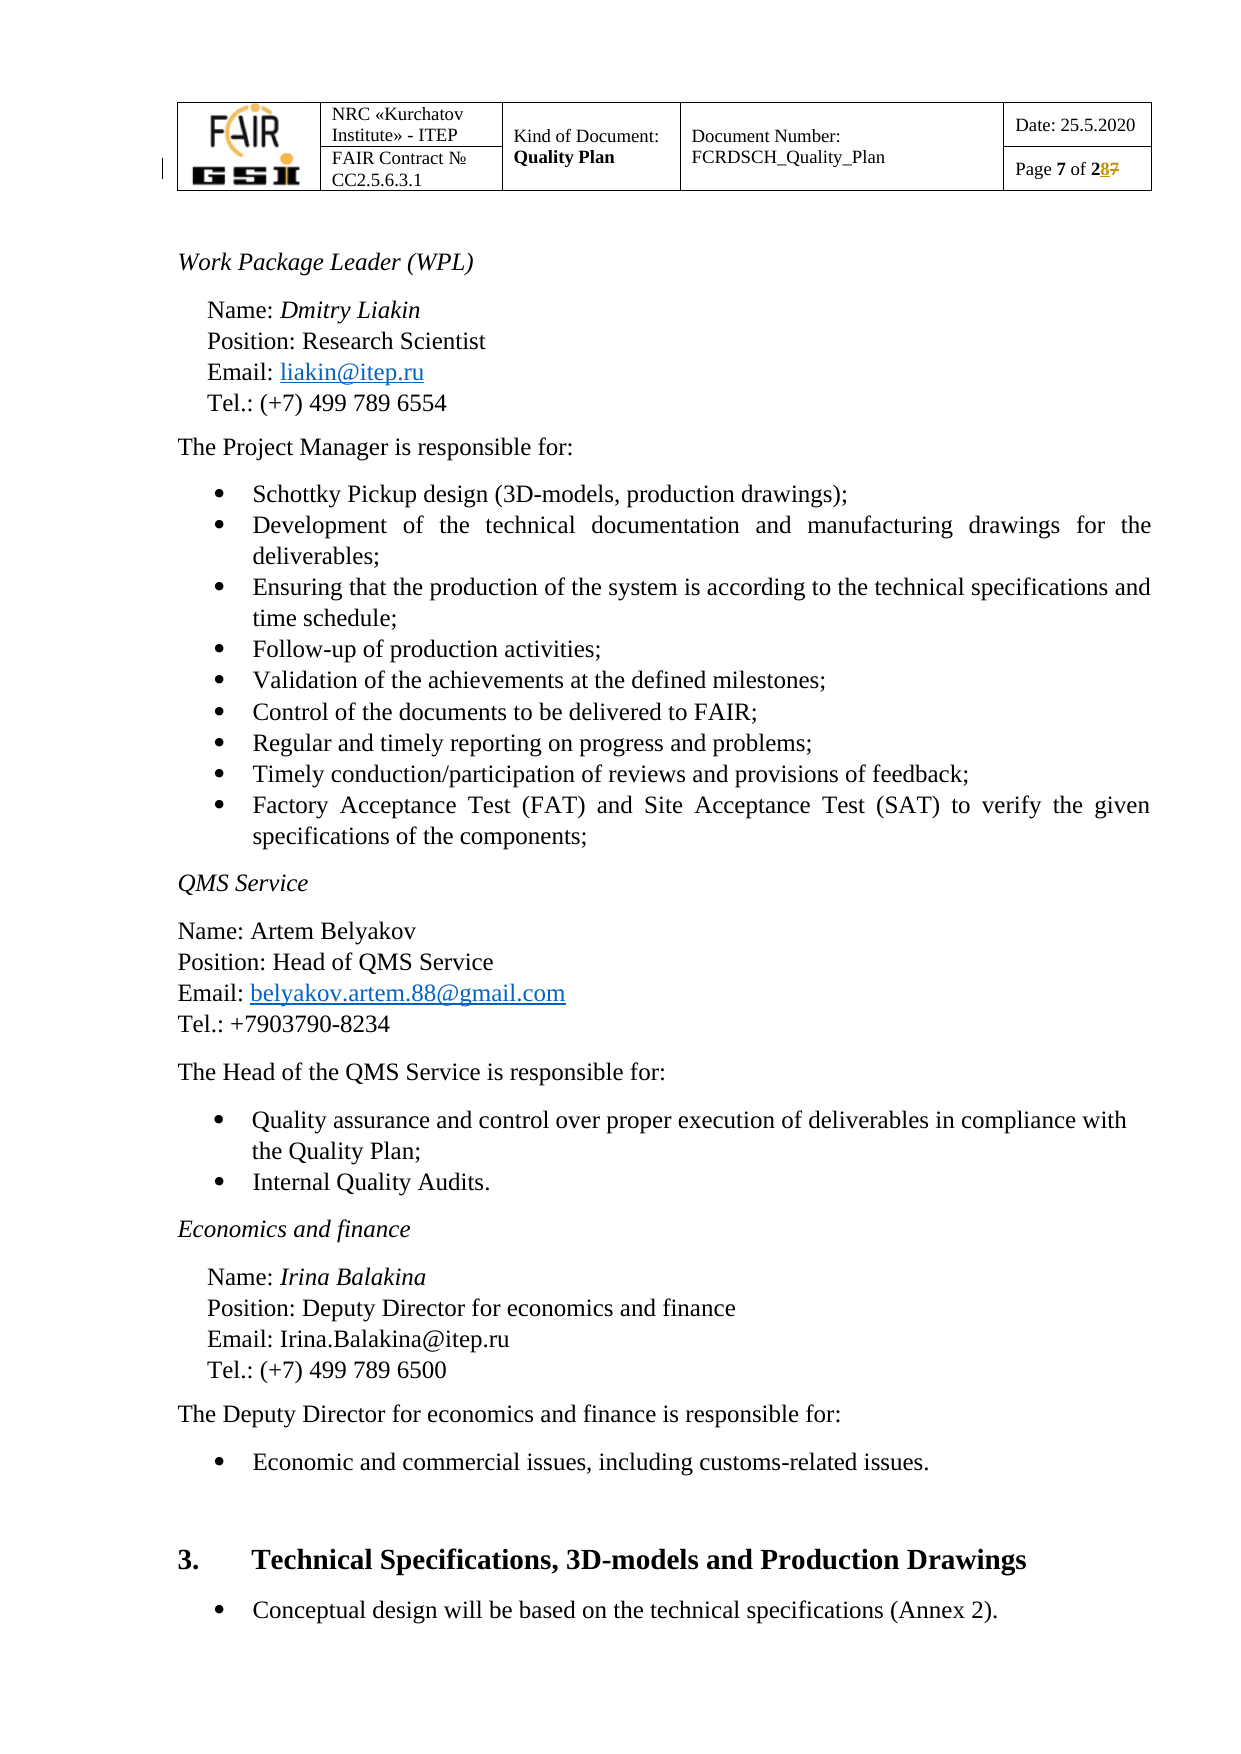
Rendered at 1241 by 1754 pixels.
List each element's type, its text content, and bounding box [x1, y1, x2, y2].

list Regular and timely reporting on progress and problems; [215, 728, 1152, 756]
list Control of the documents to be delivered to FAIR; [215, 697, 1152, 725]
text The Head of the QMS Service is responsible for: [177, 1057, 1152, 1086]
text Tel.: (+7) 499 789 6500 [207, 1355, 1152, 1384]
text Tel.: +7903790-8234 [177, 1009, 1152, 1038]
list Internal Quality Audits. [215, 1167, 1152, 1196]
text Economics and finance [177, 1214, 1152, 1243]
list Timely conduction/participation of reviews and provisions of feedback; [215, 759, 1152, 787]
text Name: Artem Belyakov [177, 916, 1152, 945]
list Factory Acceptance Test (FAT) and Site Acceptance Test (SAT) to verify the given specifications of the components; [215, 790, 1152, 849]
text Position: Head of QMS Service [177, 947, 1152, 976]
text Tel.: (+7) 499 789 6554 [207, 388, 1152, 417]
text The Project Manager is responsible for: [177, 432, 1152, 460]
list Quality assurance and control over proper execution of deliverables in compliance with the Quality Plan; [214, 1105, 1152, 1164]
text Email: liakin@itep.ru [207, 357, 1152, 386]
text Email: Irina.Balakina@itep.ru [207, 1324, 1152, 1353]
text Name: Irina Balakina [207, 1262, 1152, 1291]
list Follow-up of production activities; [215, 634, 1152, 663]
text Name: Dmitry Liakin [207, 295, 1152, 324]
text The Deputy Director for economics and finance is responsible for: [177, 1399, 1152, 1428]
list Development of the technical documentation and manufacturing drawings for the deliverables; [215, 510, 1152, 570]
list Economic and commercial issues, including customs-related issues. [215, 1447, 1152, 1475]
text Email: belyakov.artem.88@gmail.com [177, 978, 1152, 1007]
list Validation of the achievements at the defined milestones; [215, 666, 1152, 694]
text QMS Service [177, 868, 1152, 897]
list Schottky Pickup design (3D-models, production drawings); [215, 479, 1152, 508]
list Ensuring that the production of the system is according to the technical specifications and time schedule; [215, 572, 1152, 632]
text Work Package Leader (WPL) [177, 247, 1152, 276]
text Position: Deputy Director for economics and finance [207, 1293, 1152, 1322]
list Technical Specifications, 3D-models and Production Drawings [177, 1542, 1152, 1576]
text Position: Research Scientist [207, 326, 1152, 355]
list Conceptual design will be based on the technical specifications (Annex 2). [215, 1595, 1152, 1623]
